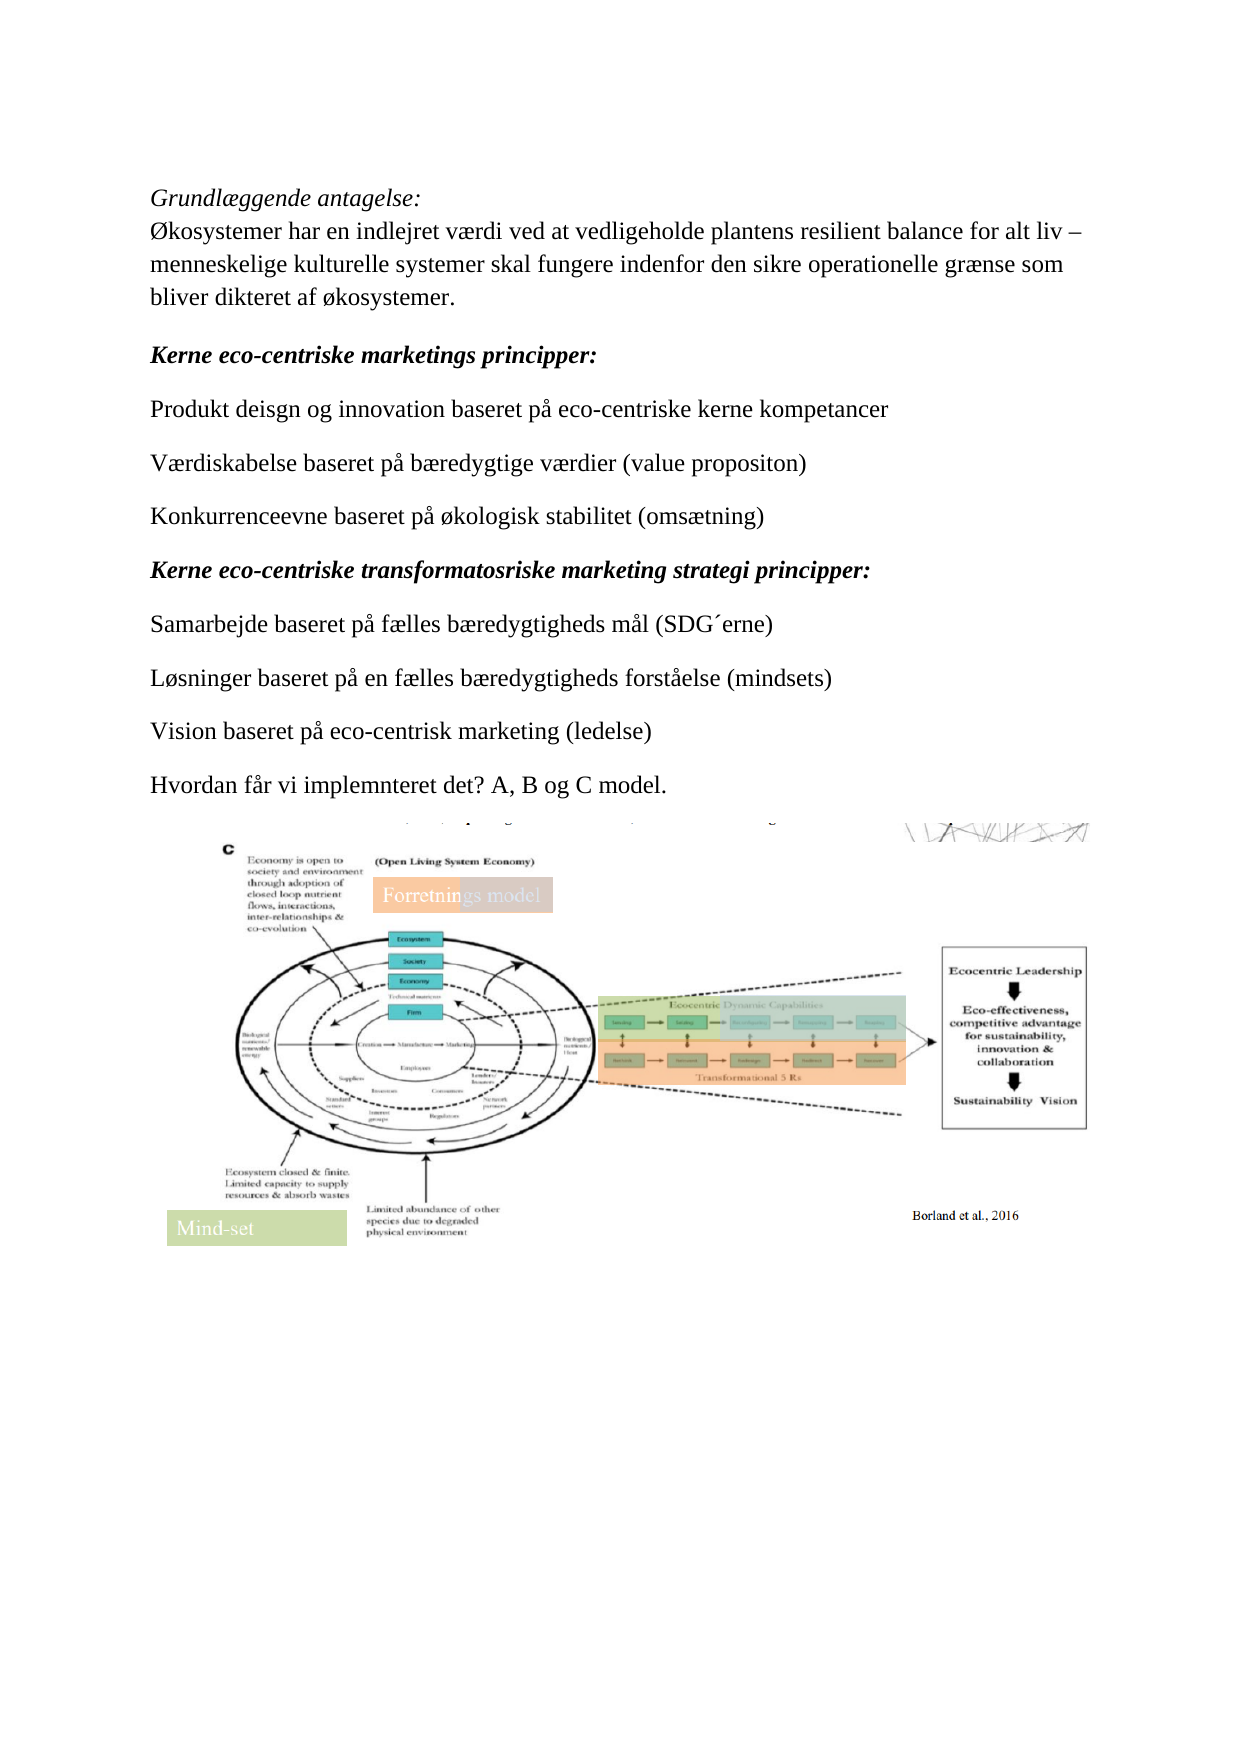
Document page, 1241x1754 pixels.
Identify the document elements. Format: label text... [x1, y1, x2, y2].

text Løsninger baseret på en fælles bæredygtigheds forståelse (mindsets) [150, 663, 1090, 691]
text Produkt deisgn og innovation baseret på eco-centriske kerne kompetancer [150, 394, 1090, 423]
text Samarbejde baseret på fælles bæredygtigheds mål (SDG´erne) [150, 609, 1090, 638]
text Kerne eco-centriske transformatosriske marketing strategi principper: [150, 555, 1090, 584]
picture [150, 823, 1091, 1253]
text Økosystemer har en indlejret værdi ved at vedligeholde plantens resilient balance for alt liv – menneskelige kulturelle systemer skal fungere indenfor den sikre operationelle grænse som bliver dikteret af økosystemer. [150, 216, 1090, 311]
text Grundlæggende antagelse: [150, 183, 1090, 212]
text Kerne eco-centriske marketings principper: [150, 340, 1090, 369]
text Værdiskabelse baseret på bæredygtige værdier (value propositon) [150, 448, 1090, 476]
text Vision baseret på eco-centrisk marketing (ledelse) [150, 716, 1090, 745]
text Hvordan får vi implemnteret det? A, B og C model. [150, 770, 1090, 799]
text Konkurrenceevne baseret på økologisk stabilitet (omsætning) [150, 501, 1090, 530]
